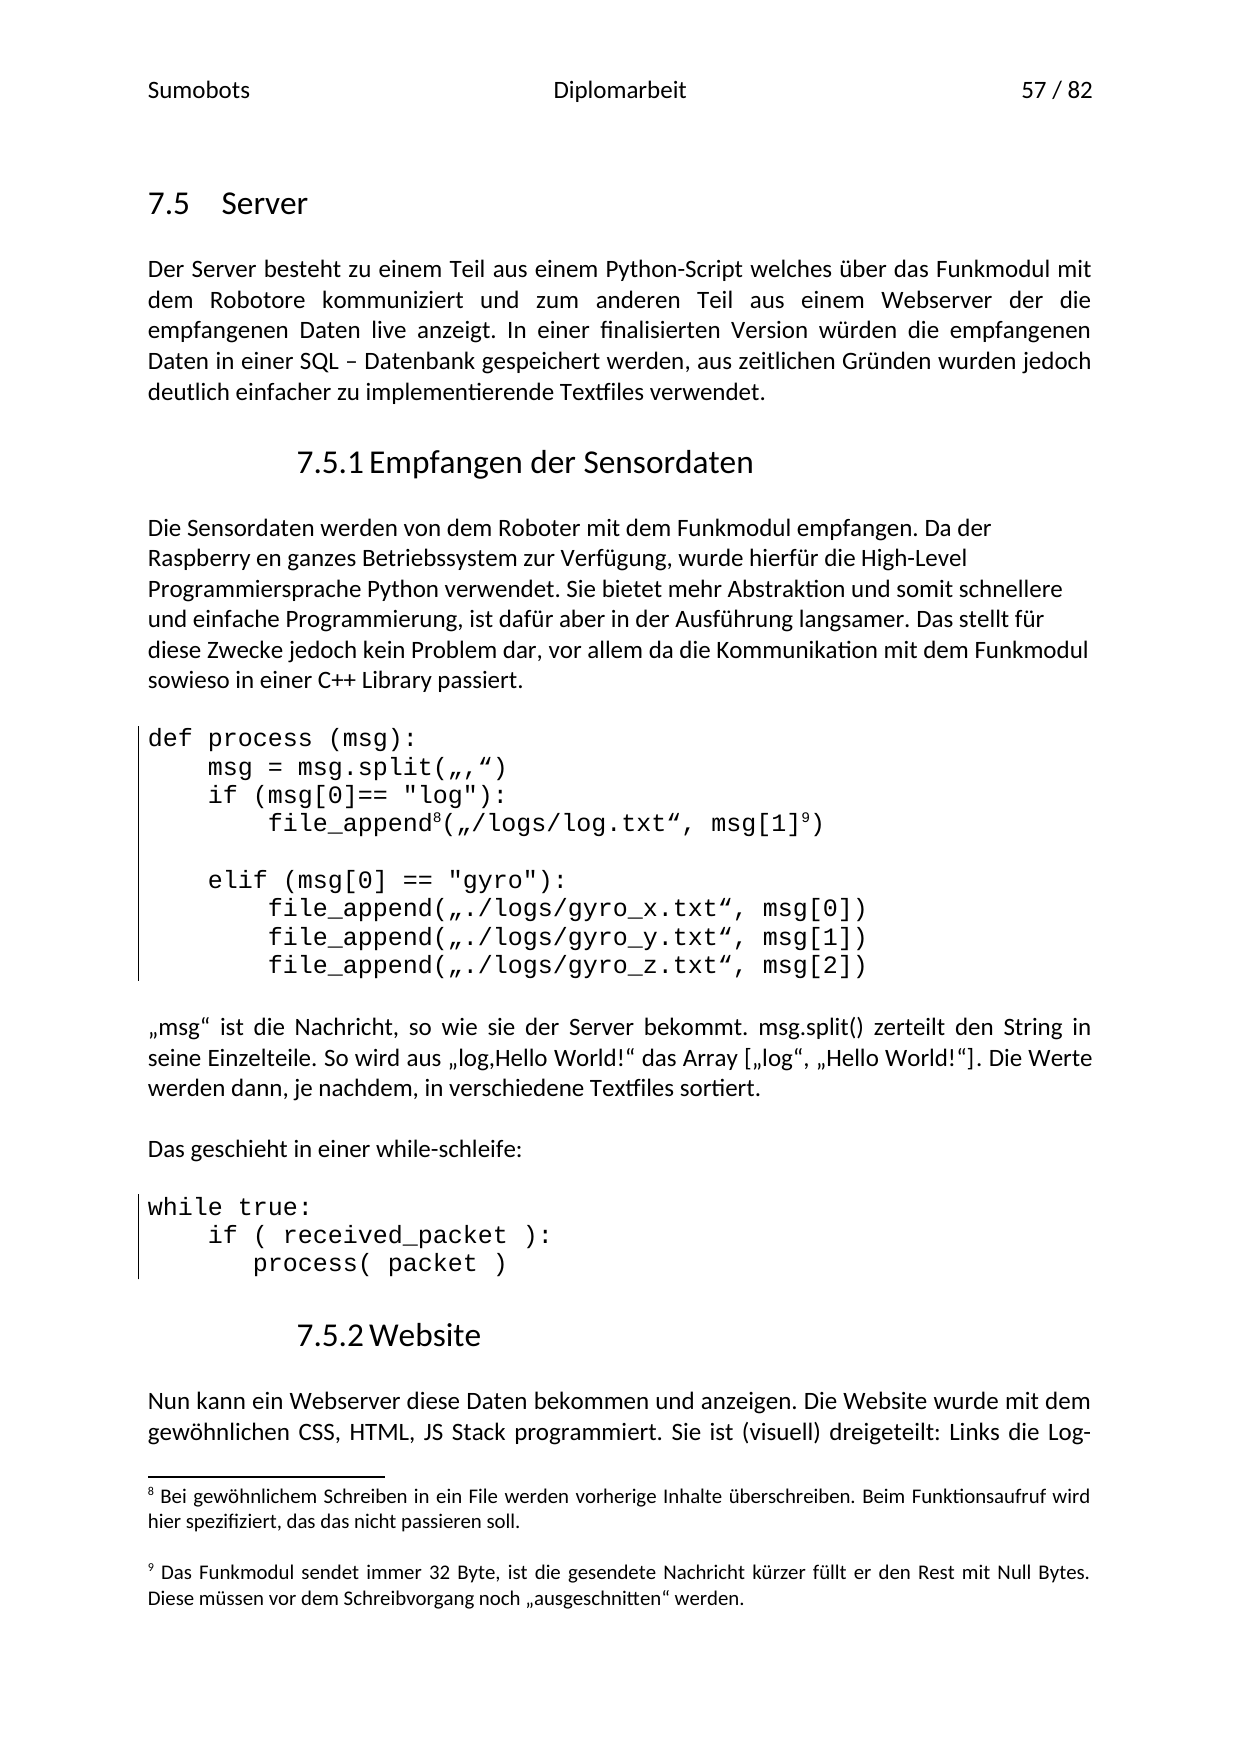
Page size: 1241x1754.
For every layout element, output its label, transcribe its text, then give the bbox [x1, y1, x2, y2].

text Der Server besteht zu einem Teil aus einem Python-Script welches über das Funkmodul mit dem Robotore kommuniziert und zum anderen Teil aus einem Webserver der die empfangenen Daten live anzeigt. In einer finalisierten Version würden die empfangenen Daten in einer SQL – Datenbank gespeichert werden, aus zeitlichen Gründen wurden jedoch deutlich einfacher zu implementierende Textfiles verwendet. [148, 253, 1093, 406]
text file_append(„./logs/gyro_x.txt“, msg[0]) [148, 896, 1093, 924]
subtitle Server [148, 182, 1093, 223]
text def process (msg): [148, 726, 1093, 754]
text process( packet ) [148, 1251, 1093, 1279]
text file_append(„./logs/gyro_z.txt“, msg[2]) [148, 952, 1093, 981]
text file_append(„./logs/gyro_y.txt“, msg[1]) [148, 924, 1093, 952]
text Die Sensordaten werden von dem Roboter mit dem Funkmodul empfangen. Da der Raspberry en ganzes Betriebssystem zur Verfügung, wurde hierfür die High-Level Programmiersprache Python verwendet. Sie bietet mehr Abstraktion und somit schnellere und einfache Programmierung, ist dafür aber in der Ausführung langsamer. Das stellt für diese Zwecke jedoch kein Problem dar, vor allem da die Kommunikation mit dem Funkmodul sowieso in einer C++ Library passiert. [148, 512, 1093, 695]
text „msg“ ist die Nachricht, so wie sie der Server bekommt. msg.split() zerteilt den String in seine Einzelteile. So wird aus „log,Hello World!“ das Array [„log“, „Hello World!“]. Die Werte werden dann, je nachdem, in verschiedene Textfiles sortiert. [148, 1011, 1093, 1103]
text msg = msg.split(„,“) [148, 754, 1093, 782]
text file_append(„/logs/log.txt“, msg[1]) [148, 811, 1093, 839]
text elif (msg[0] == "gyro"): [148, 867, 1093, 896]
text Das geschieht in einer while-schleife: [148, 1133, 1093, 1164]
text if ( received_packet ): [148, 1223, 1093, 1251]
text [148, 1385, 1093, 1446]
subtitle Empfangen der Sensordaten [296, 441, 1093, 482]
text if (msg[0]== "log"): [148, 782, 1093, 811]
subtitle Website [296, 1314, 1093, 1355]
text while true: [148, 1194, 1093, 1223]
